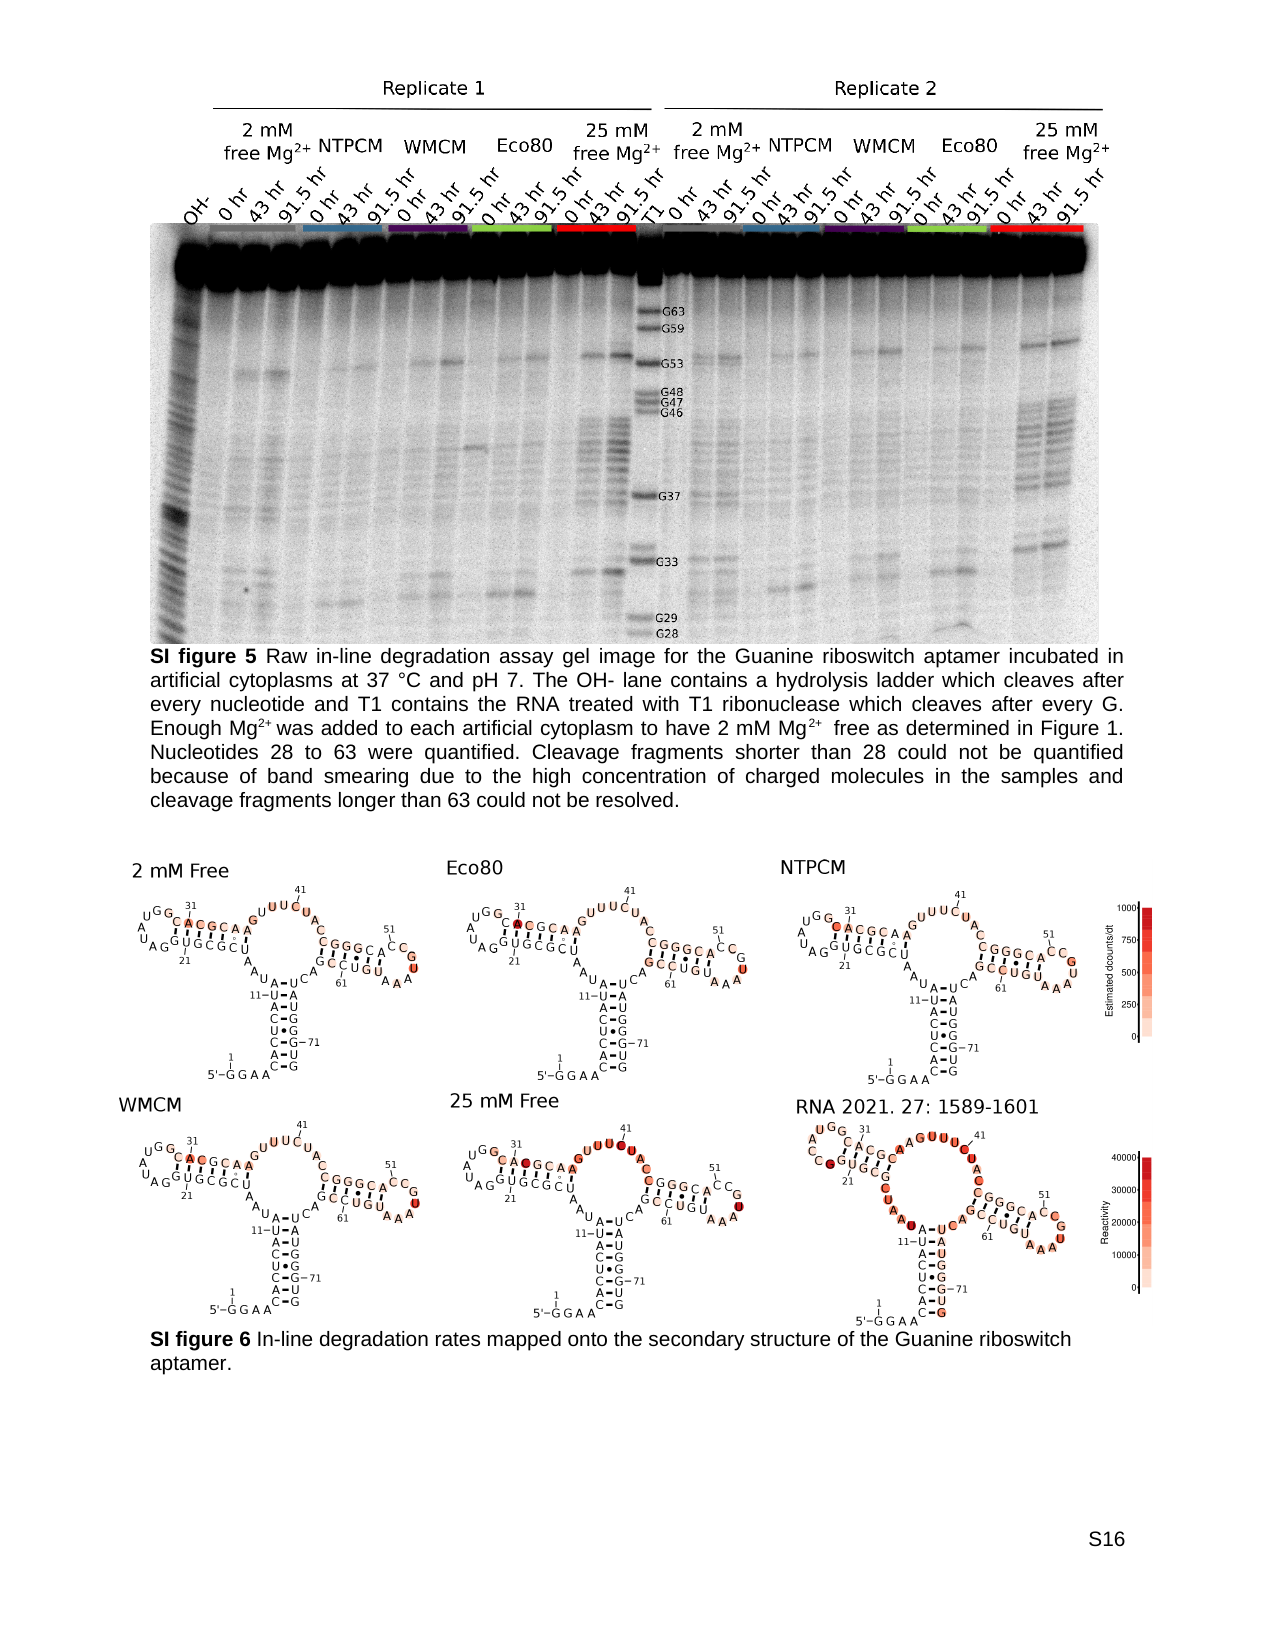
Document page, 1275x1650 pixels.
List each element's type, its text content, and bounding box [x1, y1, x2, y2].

text SI figure 6 In-line degradation rates mapped onto the secondary structure of the Guanine riboswitch aptamer. [150, 1326, 1125, 1374]
picture [150, 81, 1109, 644]
